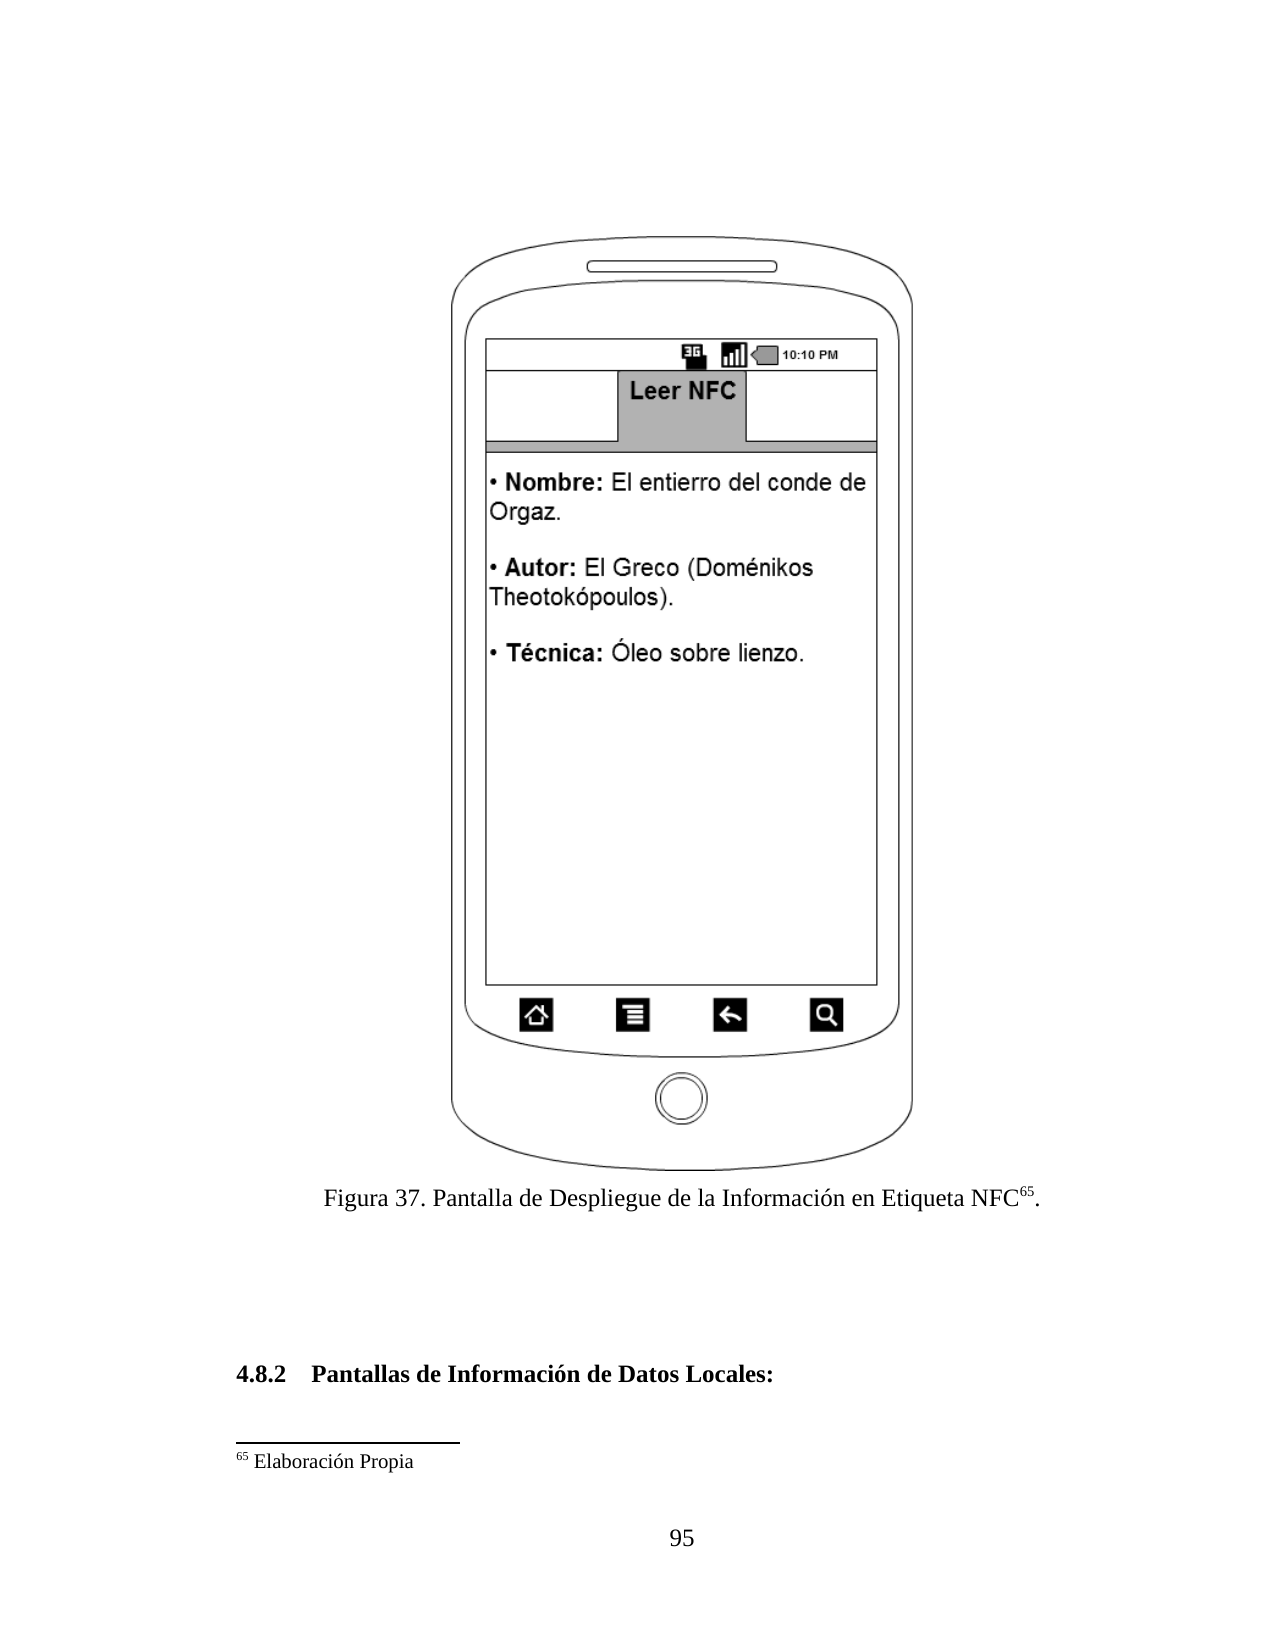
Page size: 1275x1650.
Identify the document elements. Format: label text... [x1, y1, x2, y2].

picture [451, 236, 913, 1171]
text Figura 37. Pantalla de Despliegue de la Información en Etiqueta NFC. [236, 1183, 1127, 1211]
subtitle Pantallas de Información de Datos Locales: [236, 1359, 1127, 1388]
